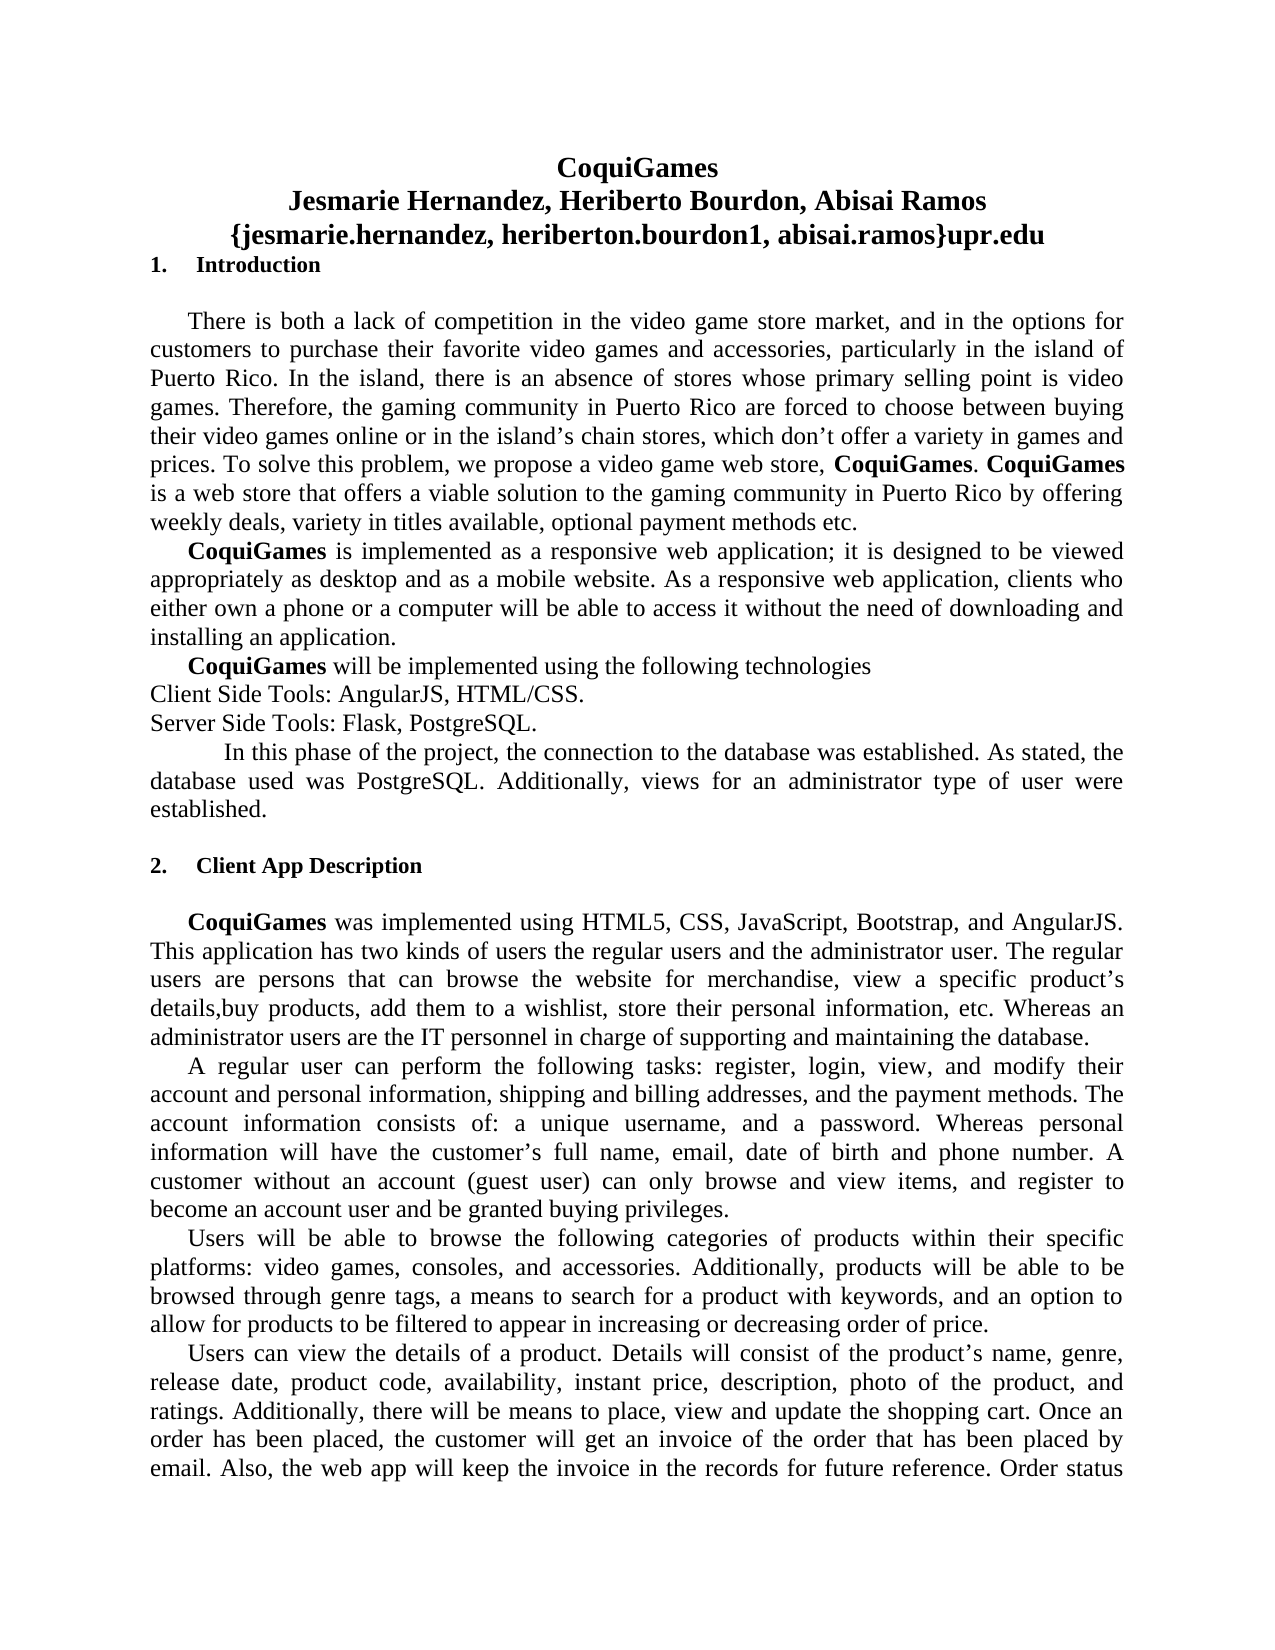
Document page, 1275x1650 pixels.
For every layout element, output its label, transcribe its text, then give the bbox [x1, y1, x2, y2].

text A regular user can perform the following tasks: register, login, view, and modify their account and personal information, shipping and billing addresses, and the payment methods. The account information consists of: a unique username, and a password. Whereas personal information will have the customer’s full name, email, date of birth and phone number. A customer without an account (guest user) can only browse and view items, and register to become an account user and be granted buying privileges. [150, 1051, 1125, 1223]
text Server Side Tools: Flask, PostgreSQL. [150, 708, 1125, 737]
text 1. Introduction [150, 251, 1125, 277]
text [150, 1338, 1125, 1482]
text CoquiGames is implemented as a responsive web application; it is designed to be viewed appropriately as desktop and as a mobile website. As a responsive web application, clients who either own a phone or a computer will be able to access it without the need of downloading and installing an application. [150, 536, 1125, 651]
text In this phase of the project, the connection to the database was established. As stated, the database used was PostgreSQL. Additionally, views for an administrator type of user were established. [150, 737, 1125, 823]
text Client Side Tools: AngularJS, HTML/CSS. [150, 679, 1125, 708]
text There is both a lack of competition in the video game store market, and in the options for customers to purchase their favorite video games and accessories, particularly in the island of Puerto Rico. In the island, there is an absence of stores whose primary selling point is video games. Therefore, the gaming community in Puerto Rico are forced to choose between buying their video games online or in the island’s chain stores, which don’t offer a variety in games and prices. To solve this problem, we propose a video game web store, CoquiGames. CoquiGames is a web store that offers a viable solution to the gaming community in Puerto Rico by offering weekly deals, variety in titles available, optional payment methods etc. [150, 306, 1125, 536]
text {jesmarie.hernandez, heriberton.bourdon1, abisai.ramos}upr.edu [150, 217, 1125, 251]
text CoquiGames was implemented using HTML5, CSS, JavaScript, Bootstrap, and AngularJS. This application has two kinds of users the regular users and the administrator user. The regular users are persons that can browse the website for merchandise, view a specific product’s details,buy products, add them to a wishlist, store their personal information, etc. Whereas an administrator users are the IT personnel in charge of supporting and maintaining the database. [150, 907, 1125, 1051]
text 2. Client App Description [150, 852, 1125, 878]
text Users will be able to browse the following categories of products within their specific platforms: video games, consoles, and accessories. Additionally, products will be able to be browsed through genre tags, a means to search for a product with keywords, and an option to allow for products to be filtered to appear in increasing or decreasing order of price. [150, 1223, 1125, 1338]
text CoquiGames will be implemented using the following technologies [150, 651, 1125, 679]
text CoquiGames [150, 150, 1125, 183]
text Jesmarie Hernandez, Heriberto Bourdon, Abisai Ramos [150, 183, 1125, 217]
